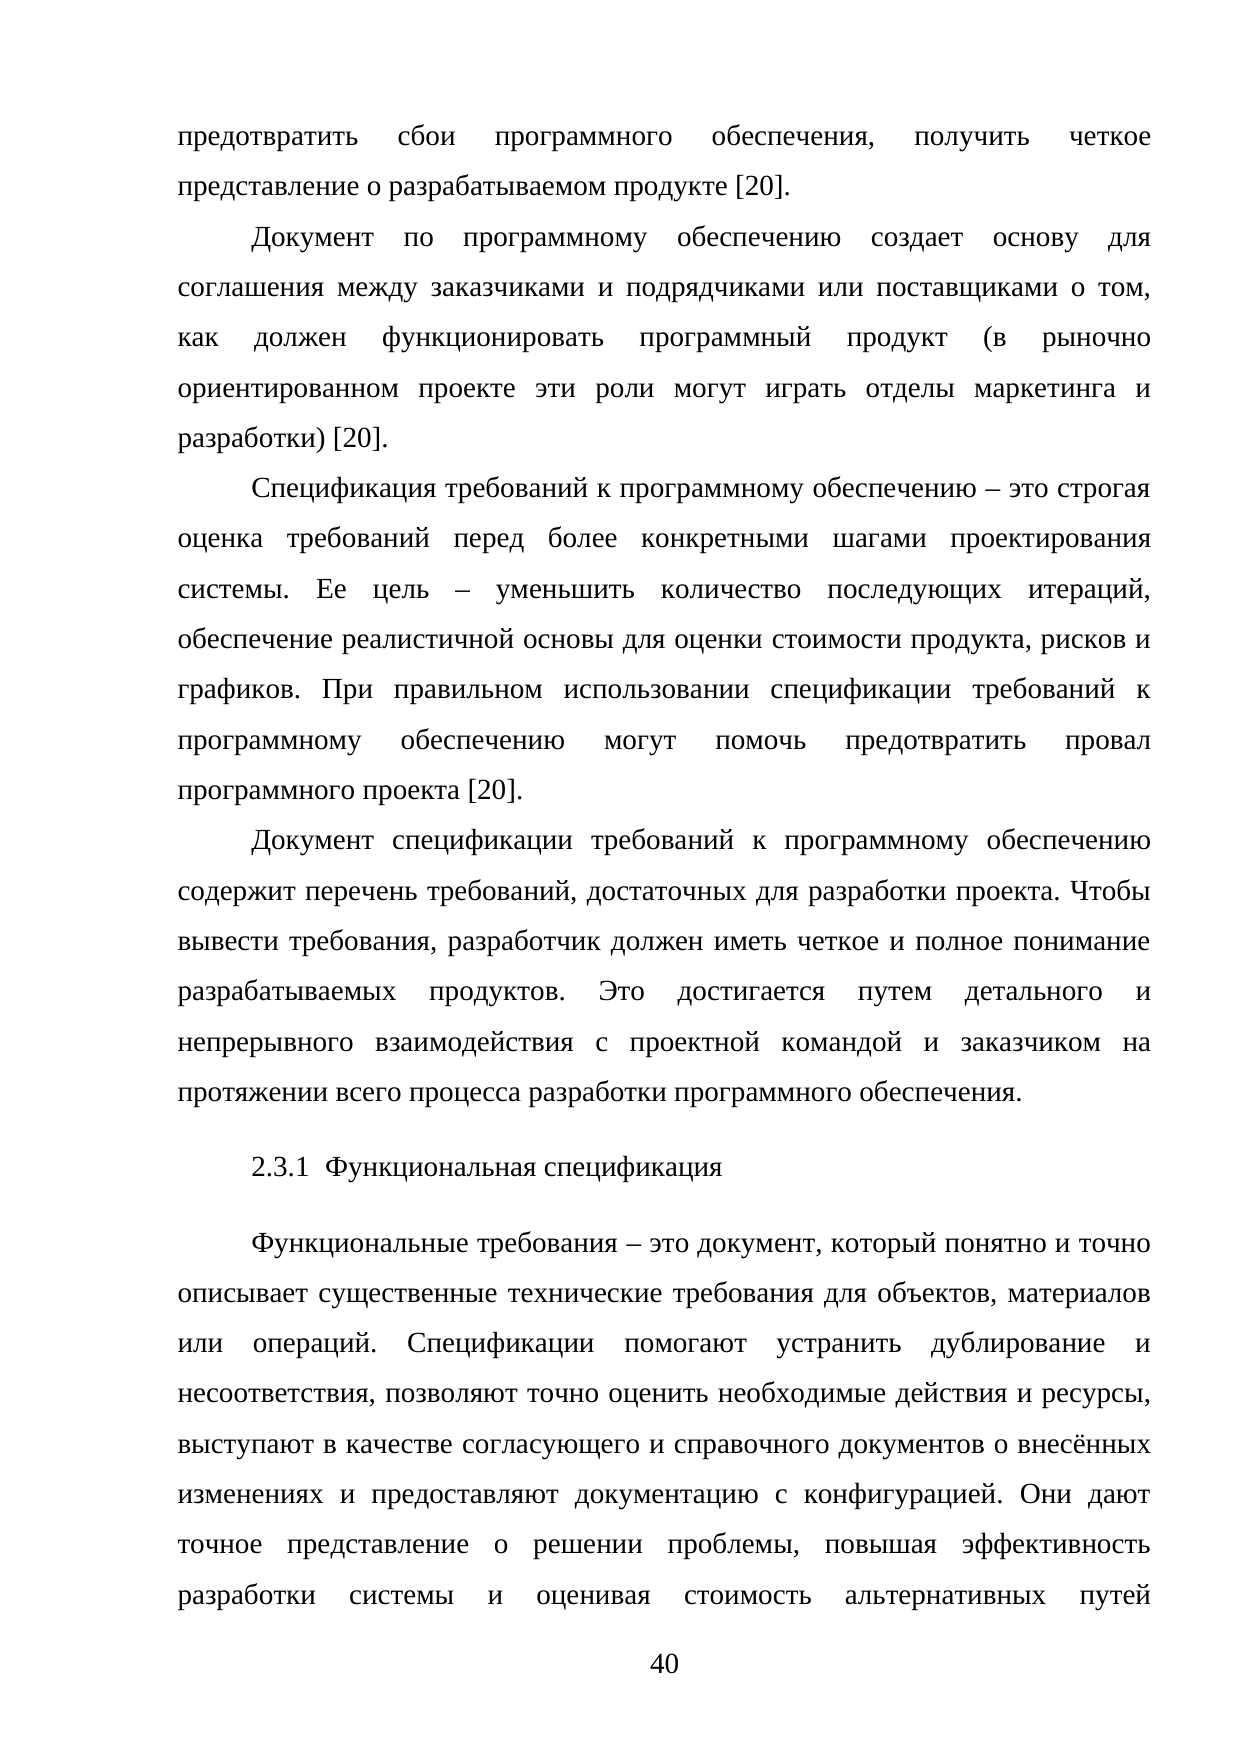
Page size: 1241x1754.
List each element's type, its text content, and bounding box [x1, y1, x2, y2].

text Спецификация требований к программному обеспечению – это строгая оценка требований перед более конкретными шагами проектирования системы. Ее цель – уменьшить количество последующих итераций, обеспечение реалистичной основы для оценки стоимости продукта, рисков и графиков. При правильном использовании спецификации требований к программному обеспечению могут помочь предотвратить провал программного проекта [20]. [177, 470, 1152, 806]
text Документ по программному обеспечению создает основу для соглашения между заказчиками и подрядчиками или поставщиками о том, как должен функционировать программный продукт (в рыночно ориентированном проекте эти роли могут играть отделы маркетинга и разработки) [20]. [177, 219, 1152, 453]
text Функциональная спецификация [251, 1149, 1152, 1183]
text Документ спецификации требований к программному обеспечению содержит перечень требований, достаточных для разработки проекта. Чтобы вывести требования, разработчик должен иметь четкое и полное понимание разрабатываемых продуктов. Это достигается путем детального и непрерывного взаимодействия с проектной командой и заказчиком на протяжении всего процесса разработки программного обеспечения. [177, 822, 1152, 1108]
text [177, 1225, 1152, 1610]
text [177, 118, 1152, 202]
